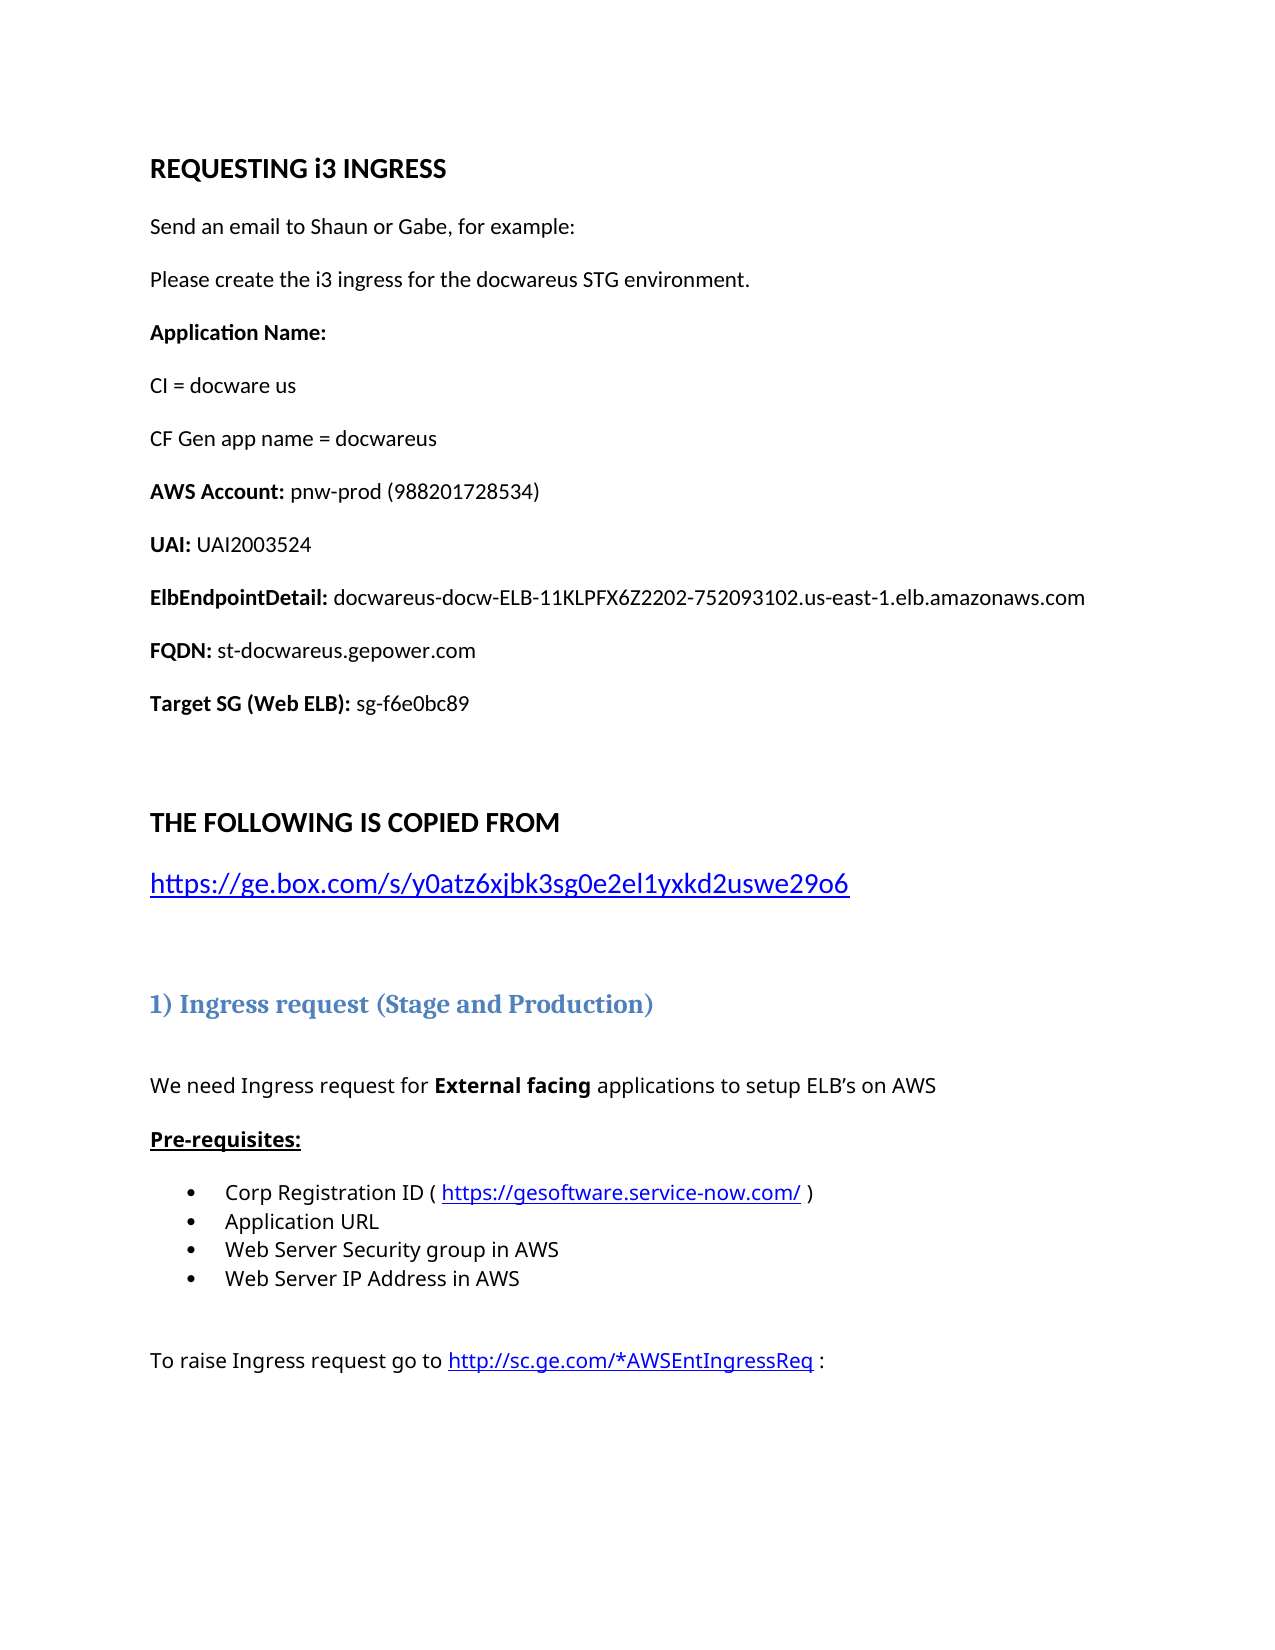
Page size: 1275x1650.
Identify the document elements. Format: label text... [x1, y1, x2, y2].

list Web Server Security group in AWS [187, 1235, 1125, 1264]
text https://ge.box.com/s/y0atz6xjbk3sg0e2el1yxkd2uswe29o6 [150, 866, 1125, 901]
text REQUESTING i3 INGRESS [150, 150, 1125, 186]
subtitle 1) Ingress request (Stage and Production) [150, 989, 1125, 1020]
text Pre-requisites: [150, 1125, 1125, 1153]
text AWS Account: pnw-prod (988201728534) [150, 477, 1125, 505]
text ElbEndpointDetail: docwareus-docw-ELB-11KLPFX6Z2202-752093102.us-east-1.elb.amazonaws.com [150, 583, 1125, 611]
text CF Gen app name = docwareus [150, 424, 1125, 452]
list Corp Registration ID ( https://gesoftware.service-now.com/ ) [187, 1178, 1125, 1207]
text Application Name: [150, 318, 1125, 346]
text Please create the i3 ingress for the docwareus STG environment. [150, 265, 1125, 293]
text To raise Ingress request go to http://sc.ge.com/*AWSEntIngressReq : [150, 1346, 1125, 1374]
text Send an email to Shaun or Gabe, for example: [150, 212, 1125, 240]
text THE FOLLOWING IS COPIED FROM [150, 804, 1125, 839]
text UAI: UAI2003524 [150, 530, 1125, 558]
text CI = docware us [150, 371, 1125, 399]
text Target SG (Web ELB): sg-f6e0bc89 [150, 689, 1125, 717]
text FQDN: st-docwareus.gepower.com [150, 636, 1125, 664]
list Application URL [187, 1207, 1125, 1235]
list Web Server IP Address in AWS [187, 1264, 1125, 1292]
text We need Ingress request for External facing applications to setup ELB’s on AWS [150, 1072, 1125, 1100]
